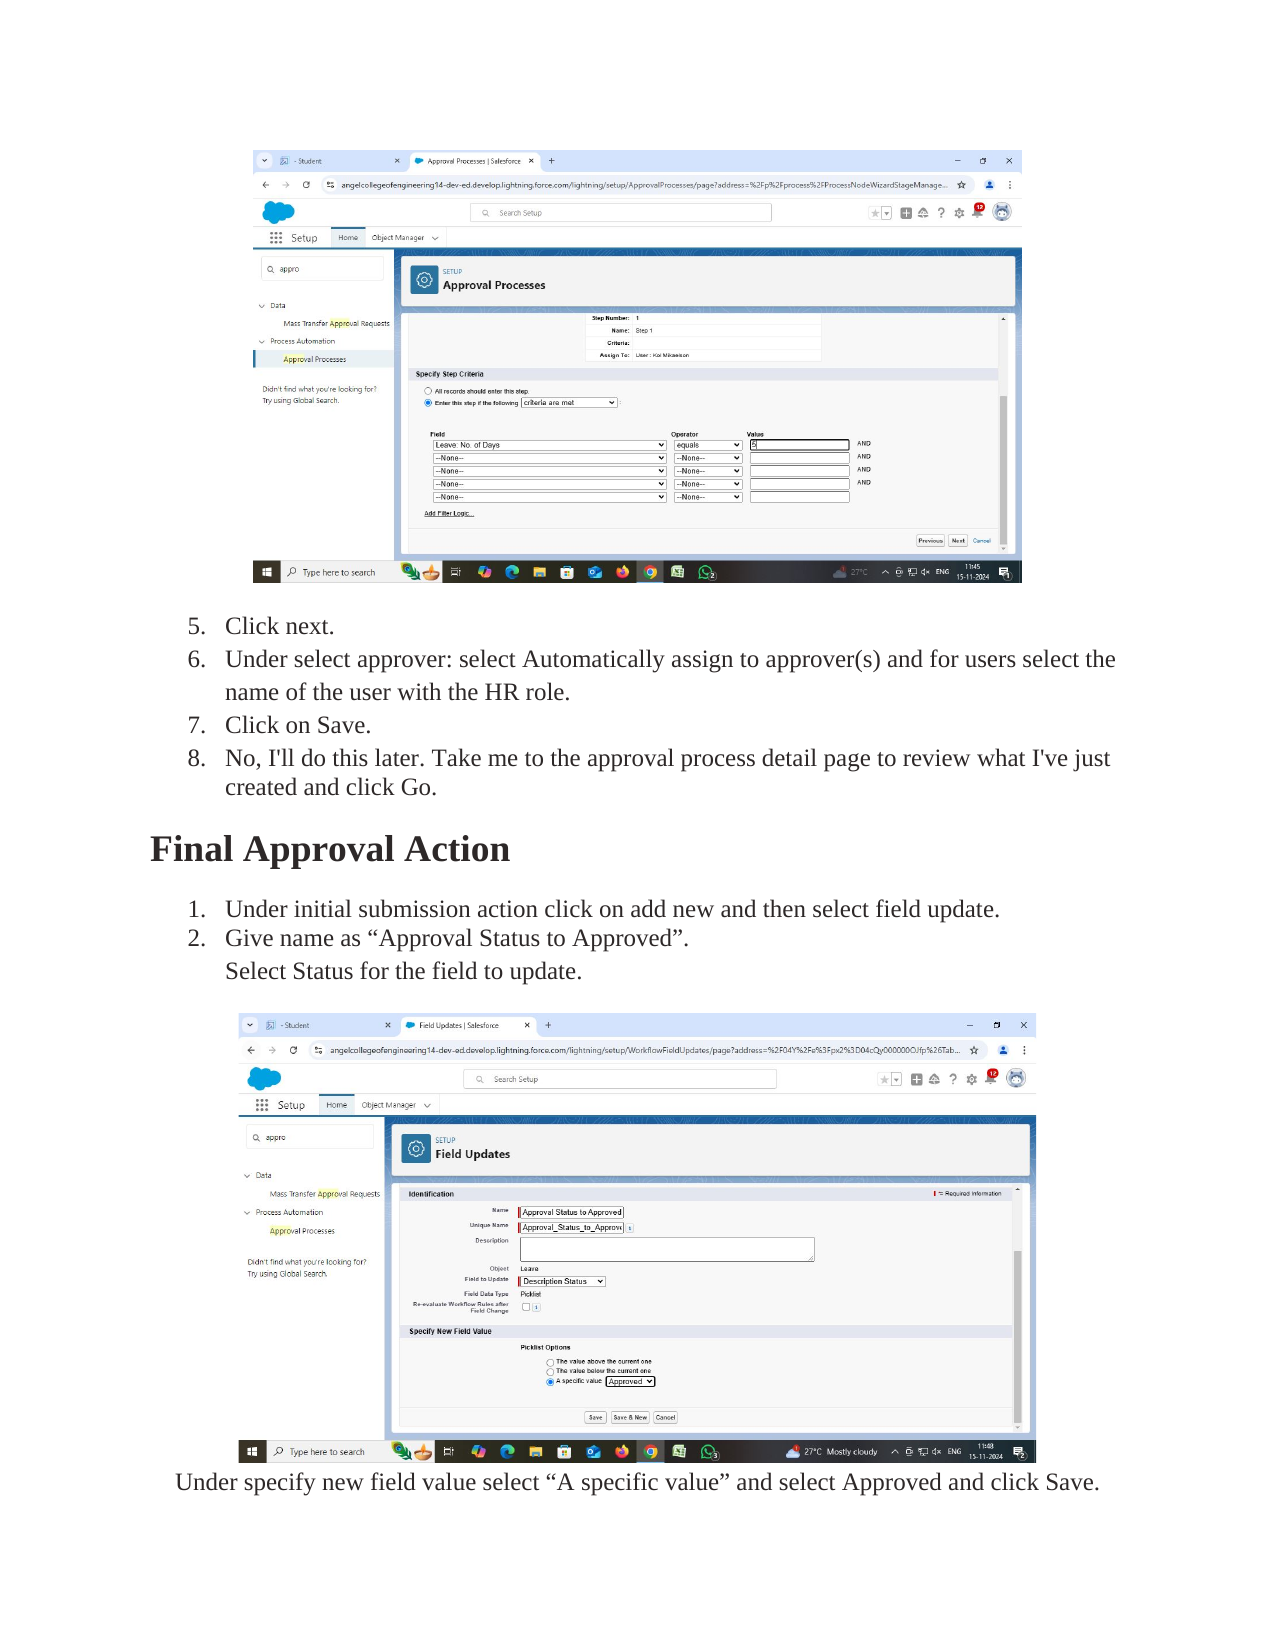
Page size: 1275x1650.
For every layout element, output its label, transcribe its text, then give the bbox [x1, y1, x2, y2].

picture [238, 1013, 1037, 1463]
list Under select approver: select Automatically assign to approver(s) and for users select the name of the user with the HR role. [187, 644, 1125, 706]
list No, I'll do this later. Take me to the approval process detail page to review what I've just created and click Go. [187, 743, 1125, 801]
list Click next. [187, 611, 1125, 640]
list Click on Save. [187, 710, 1125, 739]
list Give name as “Approval Status to Approved”. Select Status for the field to update. [187, 923, 1125, 984]
text Final Approval Action [150, 826, 1125, 869]
picture [253, 150, 1022, 583]
list Under initial submission action click on add new and then select field update. [187, 894, 1125, 923]
